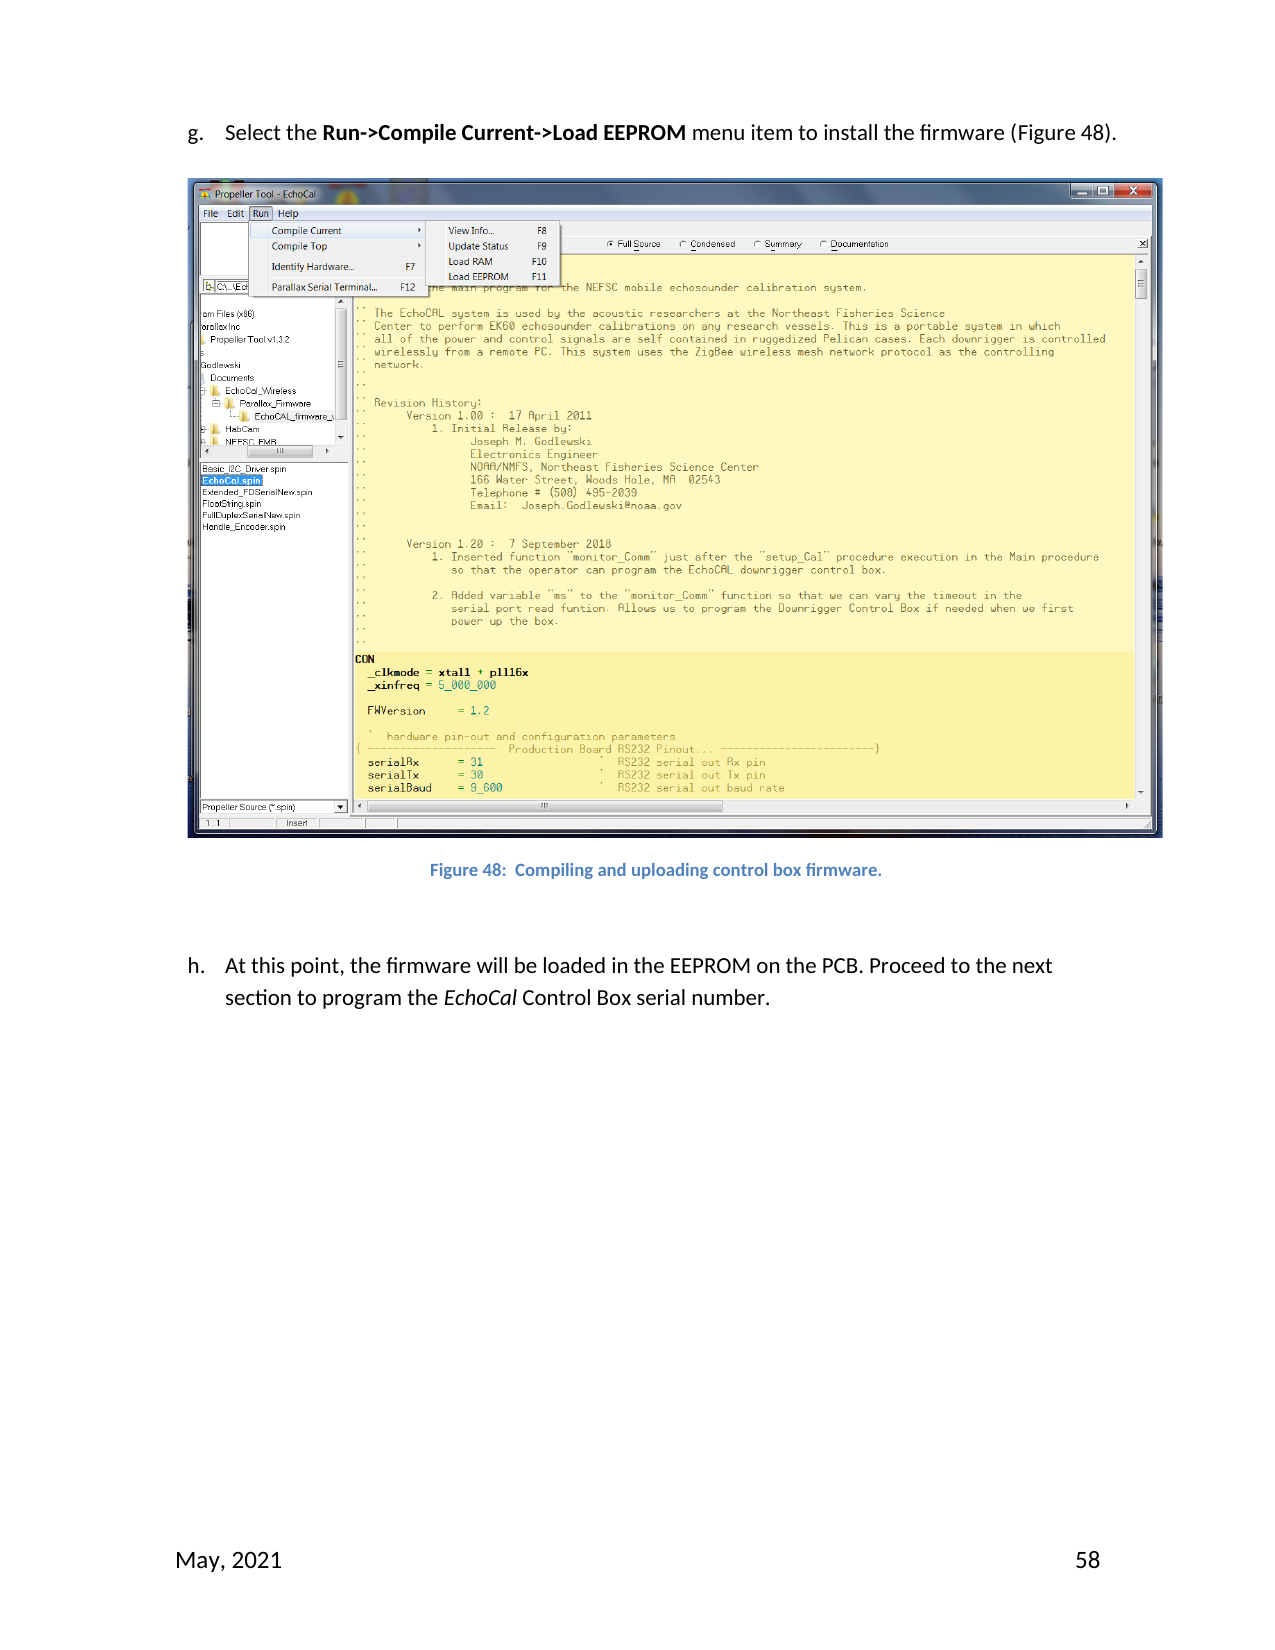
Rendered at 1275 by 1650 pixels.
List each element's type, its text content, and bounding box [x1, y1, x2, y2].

picture [187, 178, 1163, 838]
list At this point, the firmware will be loaded in the EEPROM on the PCB. Proceed to the next section to program the EchoCal Control Box serial number. [187, 951, 1125, 1011]
list Select the Run->Compile Current->Load EEPROM menu item to install the firmware (Figure 48). [187, 118, 1125, 146]
